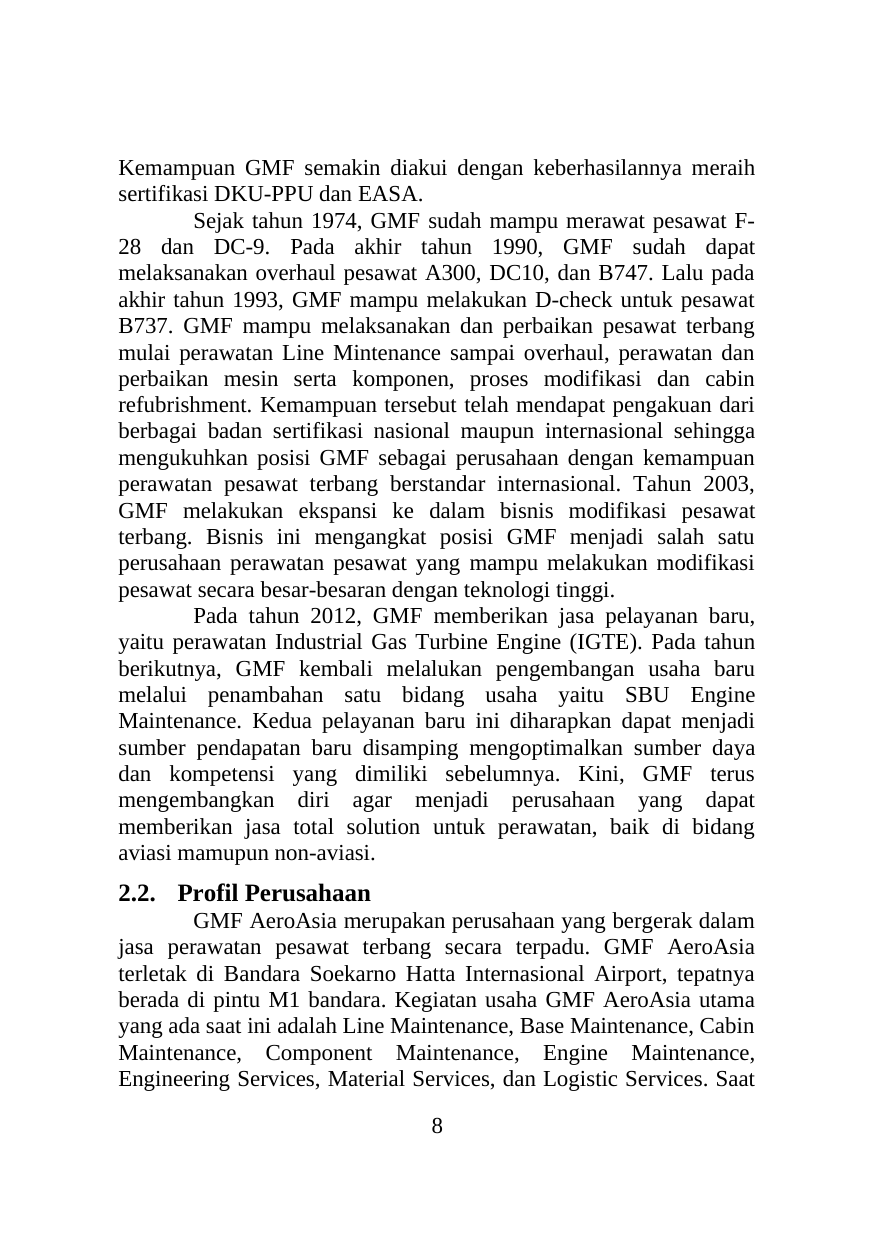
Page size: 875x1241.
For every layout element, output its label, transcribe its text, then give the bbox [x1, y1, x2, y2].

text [118, 907, 756, 1091]
text Pada tahun 2012, GMF memberikan jasa pelayanan baru, yaitu perawatan Industrial Gas Turbine Engine (IGTE). Pada tahun berikutnya, GMF kembali melalukan pengembangan usaha baru melalui penambahan satu bidang usaha yaitu SBU Engine Maintenance. Kedua pelayanan baru ini diharapkan dapat menjadi sumber pendapatan baru disamping mengoptimalkan sumber daya dan kompetensi yang dimiliki sebelumnya. Kini, GMF terus mengembangkan diri agar menjadi perusahaan yang dapat memberikan jasa total solution untuk perawatan, baik di bidang aviasi mamupun non-aviasi. [118, 602, 756, 866]
text Sejak tahun 1974, GMF sudah mampu merawat pesawat F-28 dan DC-9. Pada akhir tahun 1990, GMF sudah dapat melaksanakan overhaul pesawat A300, DC10, dan B747. Lalu pada akhir tahun 1993, GMF mampu melakukan D-check untuk pesawat B737. GMF mampu melaksanakan dan perbaikan pesawat terbang mulai perawatan Line Mintenance sampai overhaul, perawatan dan perbaikan mesin serta komponen, proses modifikasi dan cabin refubrishment. Kemampuan tersebut telah mendapat pengakuan dari berbagai badan sertifikasi nasional maupun internasional sehingga mengukuhkan posisi GMF sebagai perusahaan dengan kemampuan perawatan pesawat terbang berstandar internasional. Tahun 2003, GMF melakukan ekspansi ke dalam bisnis modifikasi pesawat terbang. Bisnis ini mengangkat posisi GMF menjadi salah satu perusahaan perawatan pesawat yang mampu melakukan modifikasi pesawat secara besar-besaran dengan teknologi tinggi. [118, 207, 756, 602]
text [118, 154, 756, 207]
list Profil Perusahaan [118, 878, 756, 907]
